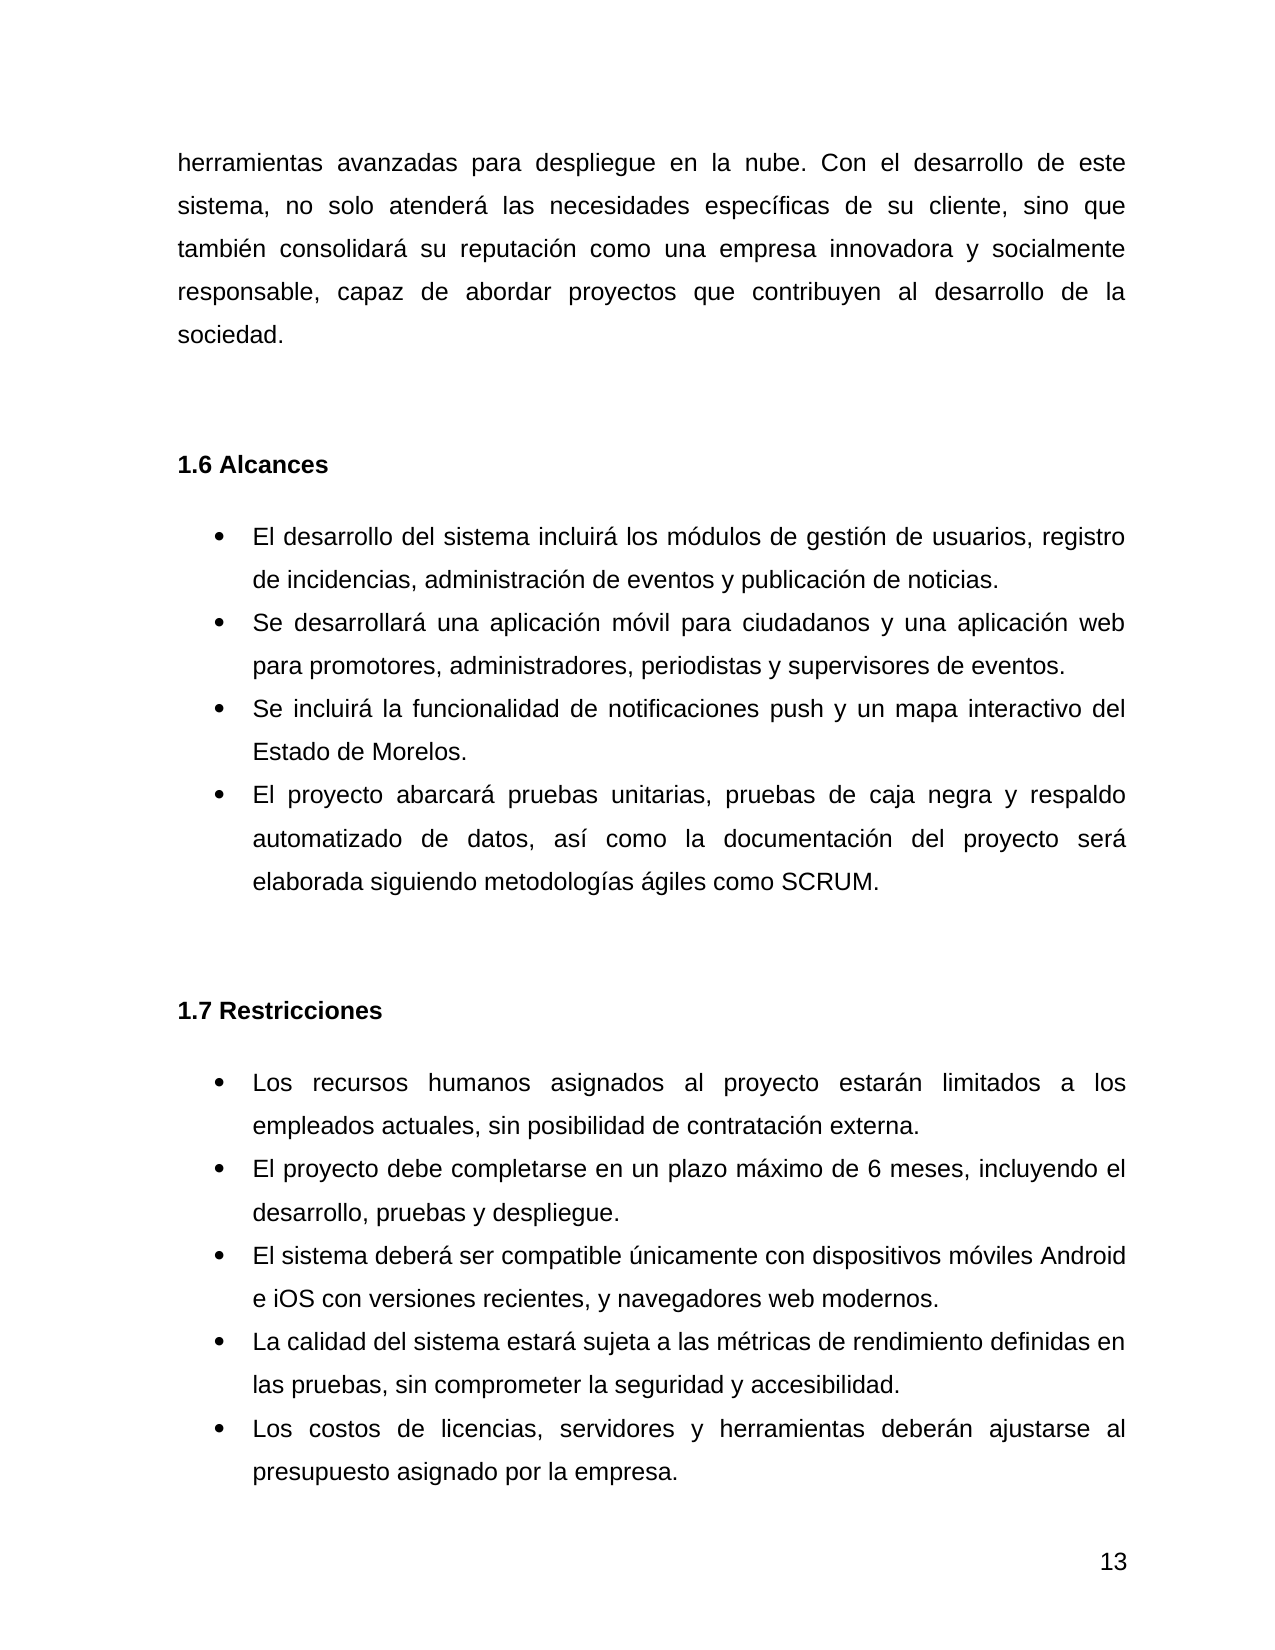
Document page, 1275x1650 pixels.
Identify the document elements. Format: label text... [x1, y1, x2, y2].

list El sistema deberá ser compatible únicamente con dispositivos móviles Android e iOS con versiones recientes, y navegadores web modernos. [215, 1241, 1127, 1313]
list El desarrollo del sistema incluirá los módulos de gestión de usuarios, registro de incidencias, administración de eventos y publicación de noticias. [215, 521, 1127, 593]
list La calidad del sistema estará sujeta a las métricas de rendimiento definidas en las pruebas, sin comprometer la seguridad y accesibilidad. [215, 1327, 1127, 1399]
subtitle Alcances [177, 449, 1127, 478]
subtitle Restricciones [177, 996, 1127, 1025]
list El proyecto debe completarse en un plazo máximo de 6 meses, incluyendo el desarrollo, pruebas y despliegue. [215, 1154, 1127, 1226]
list Se incluirá la funcionalidad de notificaciones push y un mapa interactivo del Estado de Morelos. [215, 694, 1127, 766]
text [177, 148, 1127, 349]
list Se desarrollará una aplicación móvil para ciudadanos y una aplicación web para promotores, administradores, periodistas y supervisores de eventos. [215, 608, 1127, 680]
list Los costos de licencias, servidores y herramientas deberán ajustarse al presupuesto asignado por la empresa. [215, 1413, 1127, 1486]
list El proyecto abarcará pruebas unitarias, pruebas de caja negra y respaldo automatizado de datos, así como la documentación del proyecto será elaborada siguiendo metodologías ágiles como SCRUM. [215, 781, 1127, 896]
list Los recursos humanos asignados al proyecto estarán limitados a los empleados actuales, sin posibilidad de contratación externa. [215, 1068, 1127, 1140]
